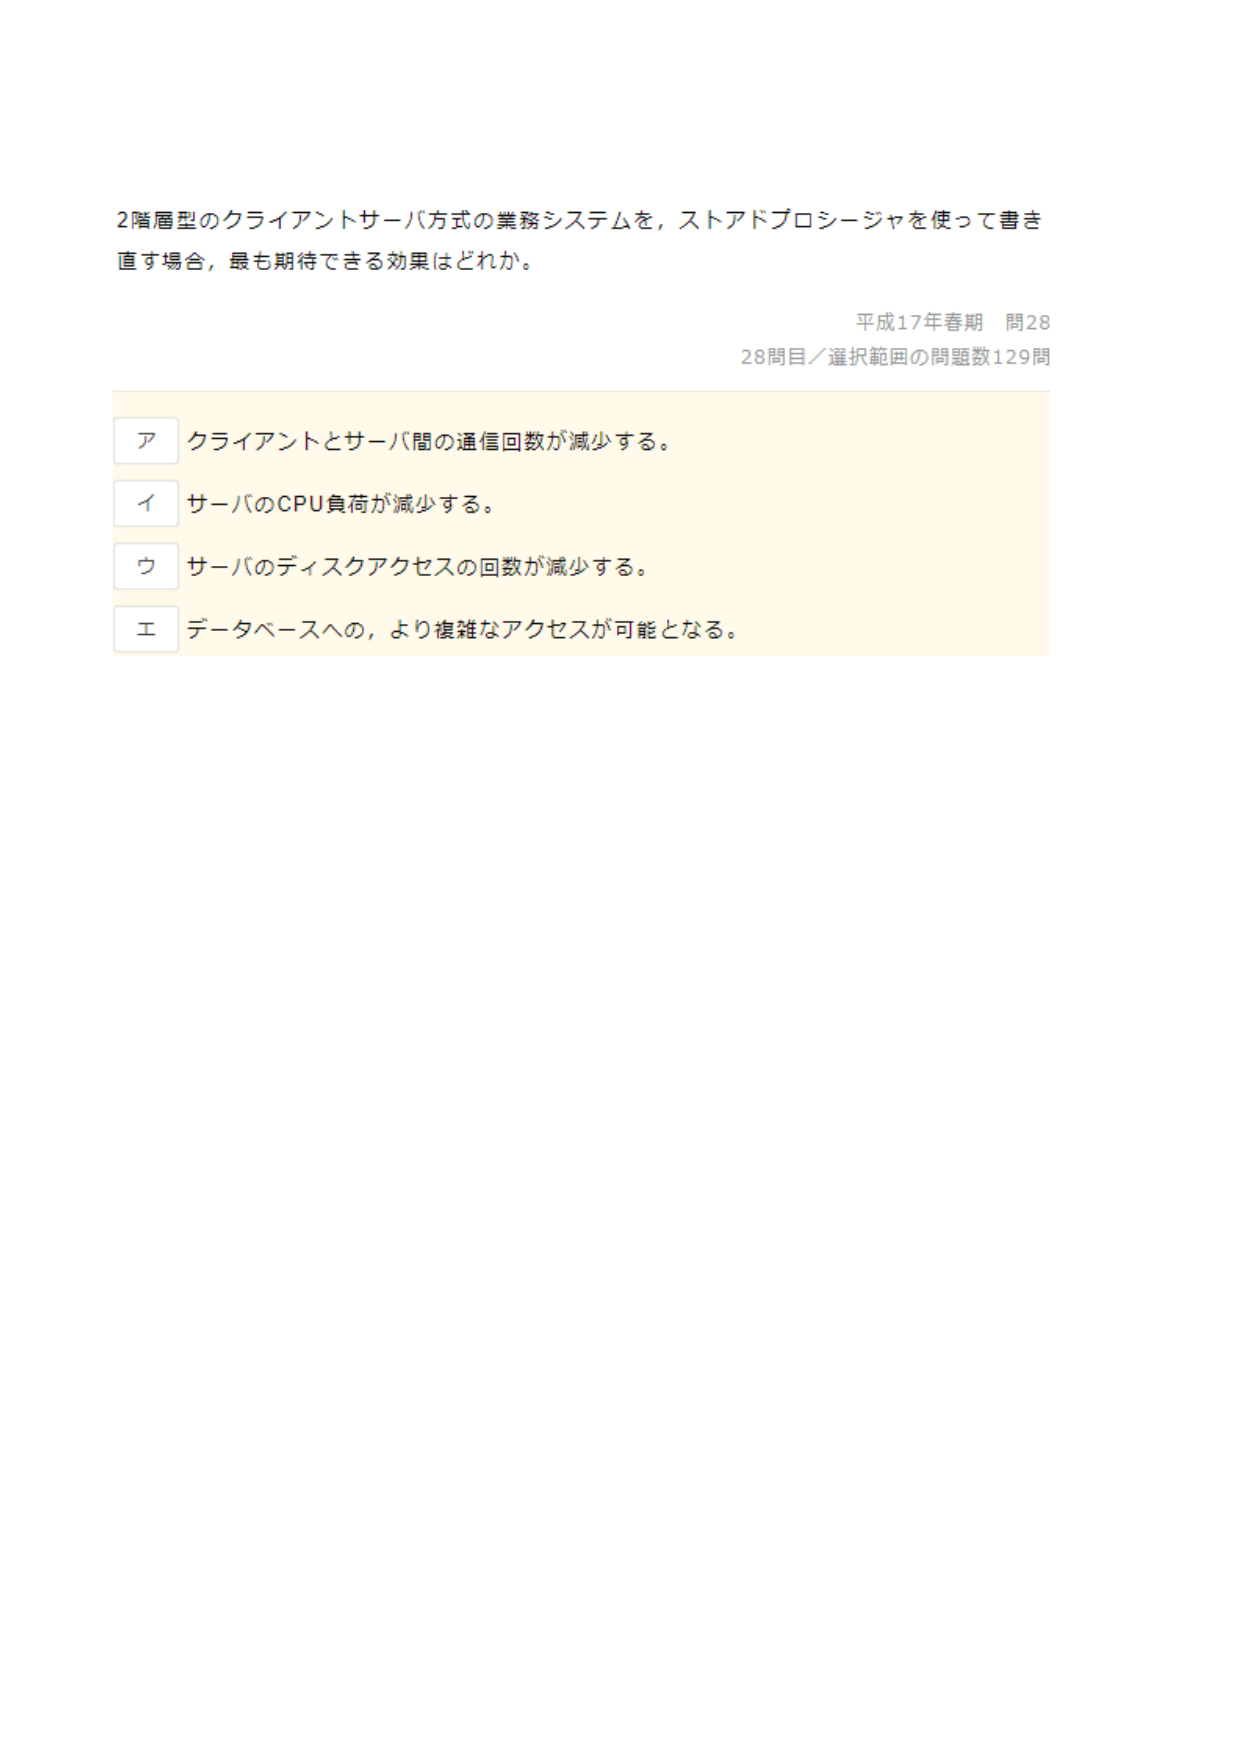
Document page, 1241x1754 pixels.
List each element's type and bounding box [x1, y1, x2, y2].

picture [112, 202, 1050, 656]
